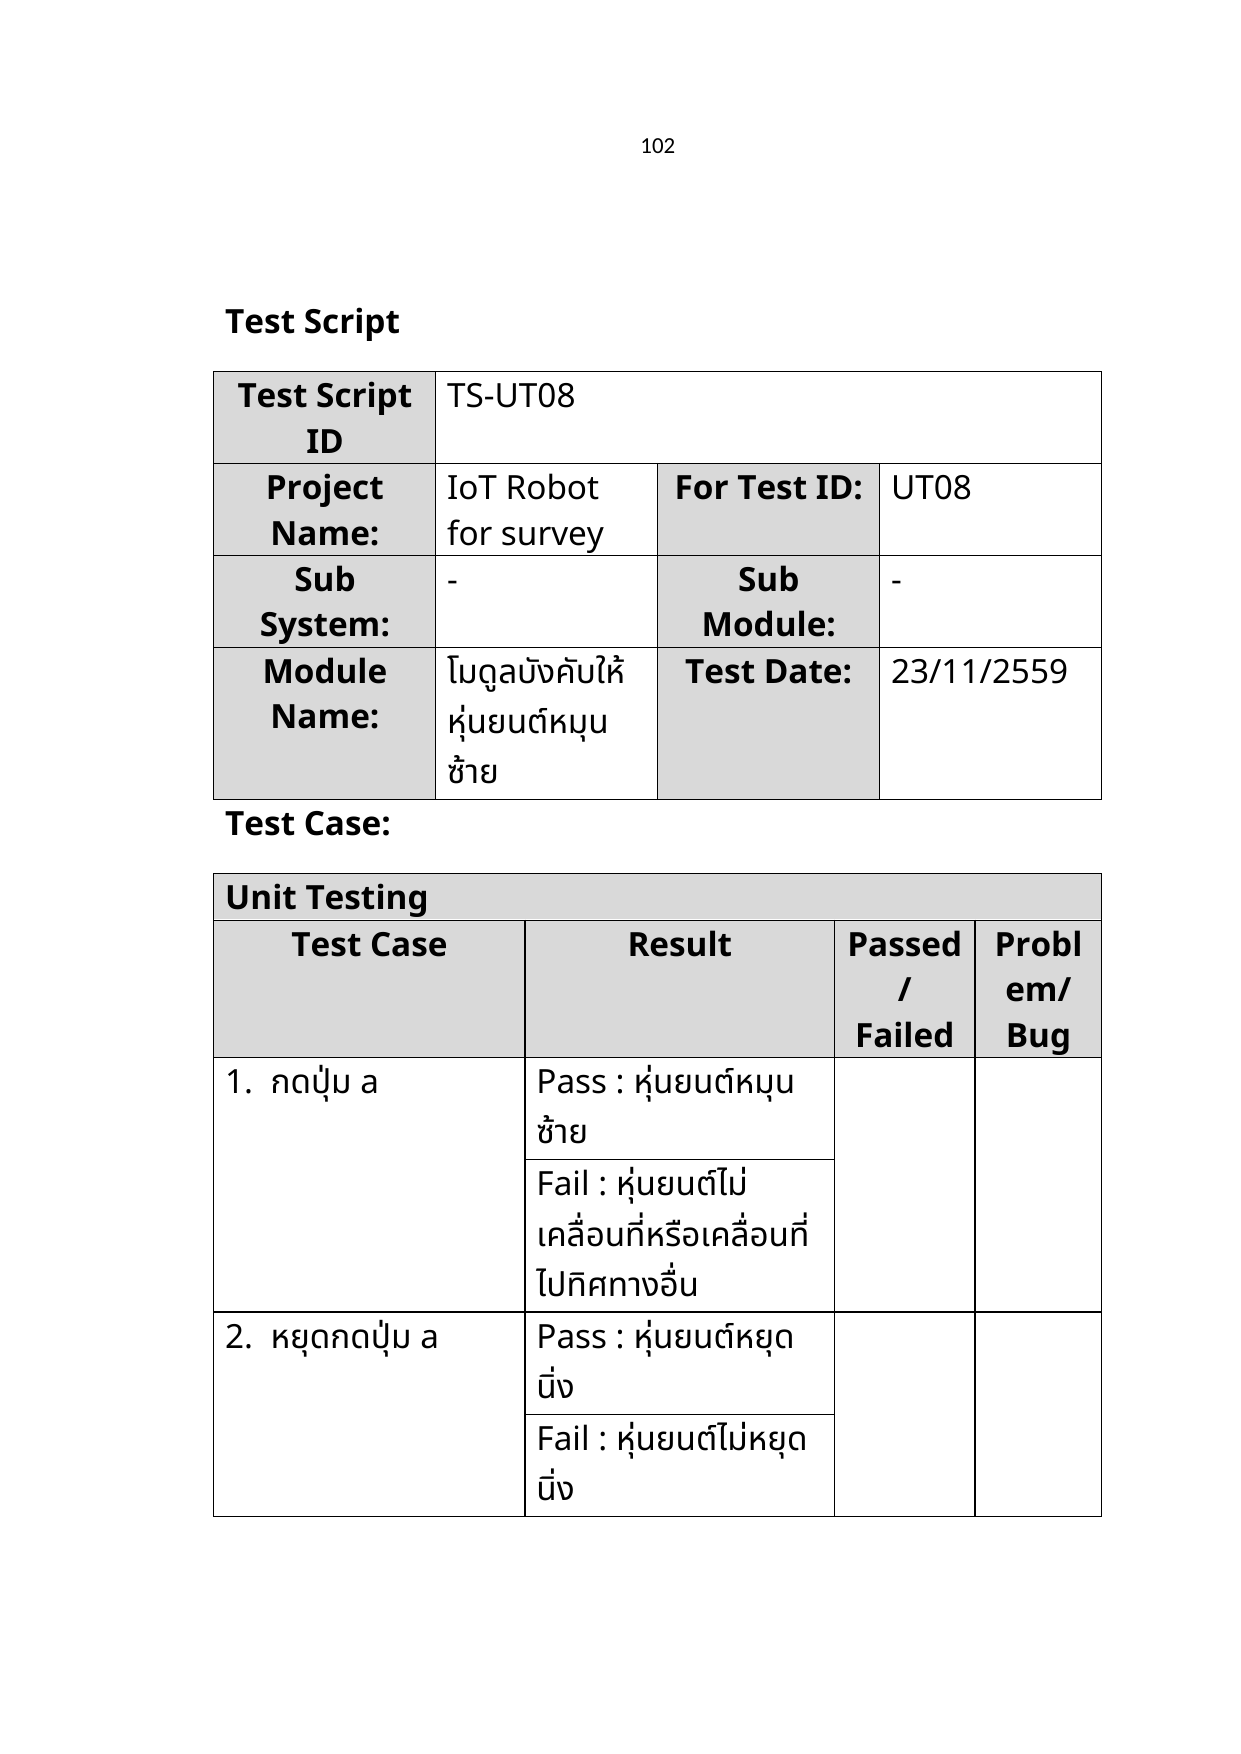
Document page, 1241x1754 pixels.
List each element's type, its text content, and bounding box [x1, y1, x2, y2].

table_cell [976, 1313, 1101, 1516]
table_cell Pass : หุ่นยนต์หมุนซ้าย [526, 1058, 834, 1159]
text Test Case: [225, 800, 1090, 845]
table_cell IoT Robot for survey [436, 464, 657, 555]
table_cell Module Name: [214, 648, 435, 799]
table_cell Project Name: [214, 464, 435, 555]
table_cell Problem/ Bug [976, 921, 1101, 1057]
table_cell - [436, 556, 657, 647]
table_cell Sub System: [214, 556, 435, 647]
table_header TS-UT08 [436, 372, 1101, 463]
table_cell Fail : หุ่นยนต์ไม่เคลื่อนที่หรือเคลื่อนที่ไปทิศทางอื่น [526, 1160, 834, 1311]
table_cell Passed/ Failed [835, 921, 974, 1057]
table_cell Fail : หุ่นยนต์ไม่หยุดนิ่ง [526, 1415, 834, 1516]
table_cell [976, 1058, 1101, 1311]
table_cell - [880, 556, 1101, 647]
table_header Test Script ID [214, 372, 435, 463]
table_cell UT08 [880, 464, 1101, 555]
table_cell 1. กดปุ่ม a [214, 1058, 524, 1311]
text Test Script [225, 298, 1090, 343]
table_cell Test Case [214, 921, 524, 1057]
table_cell 2. หยุดกดปุ่ม a [214, 1313, 524, 1516]
table_cell Test Date: [658, 648, 879, 799]
table_cell Result [526, 921, 834, 1057]
table_cell [835, 1313, 974, 1516]
table_cell โมดูลบังคับให้หุ่นยนต์หมุนซ้าย [436, 648, 657, 799]
table_cell Sub Module: [658, 556, 879, 647]
table_cell For Test ID: [658, 464, 879, 555]
table_cell [835, 1058, 974, 1311]
table_cell 23/11/2559 [880, 648, 1101, 799]
table_cell Pass : หุ่นยนต์หยุดนิ่ง [526, 1313, 834, 1413]
table_header Unit Testing [214, 874, 1101, 919]
